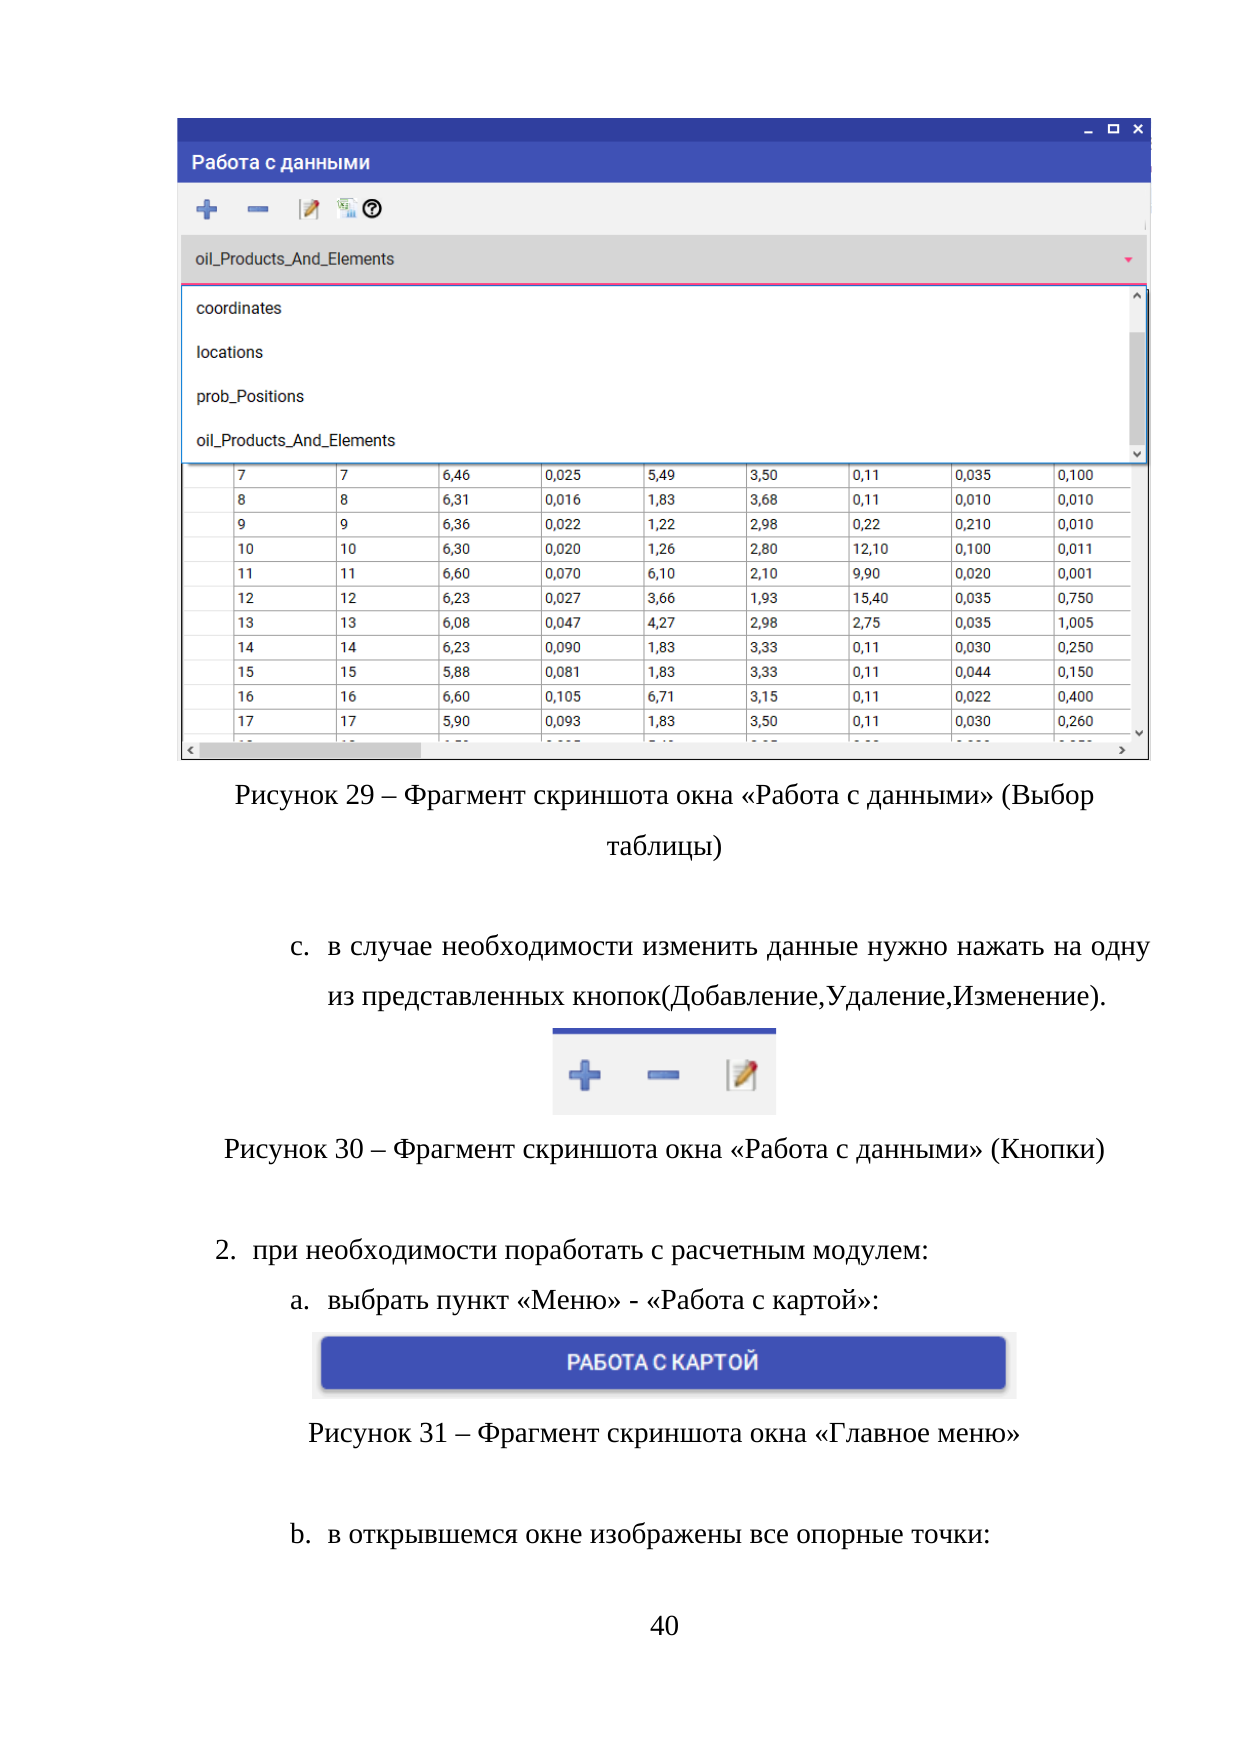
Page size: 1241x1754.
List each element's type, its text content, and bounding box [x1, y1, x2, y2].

picture [552, 1028, 777, 1115]
list при необходимости поработать с расчетным модулем: [215, 1232, 1152, 1266]
list в открывшемся окне изображены все опорные точки: [290, 1516, 1152, 1549]
list в случае необходимости изменить данные нужно нажать на одну из представленных кнопок(Добавление,Удаление,Изменение). [290, 928, 1152, 1012]
text Рисунок 29 – Фрагмент скриншота окна «Работа с данными» (Выбор таблицы) [177, 777, 1152, 861]
picture [177, 118, 1152, 761]
picture [312, 1332, 1017, 1399]
text Рисунок 31 – Фрагмент скриншота окна «Главное меню» [177, 1415, 1152, 1449]
list выбрать пункт «Меню» - «Работа с картой»: [290, 1282, 1152, 1316]
text Рисунок 30 – Фрагмент скриншота окна «Работа с данными» (Кнопки) [177, 1132, 1152, 1165]
